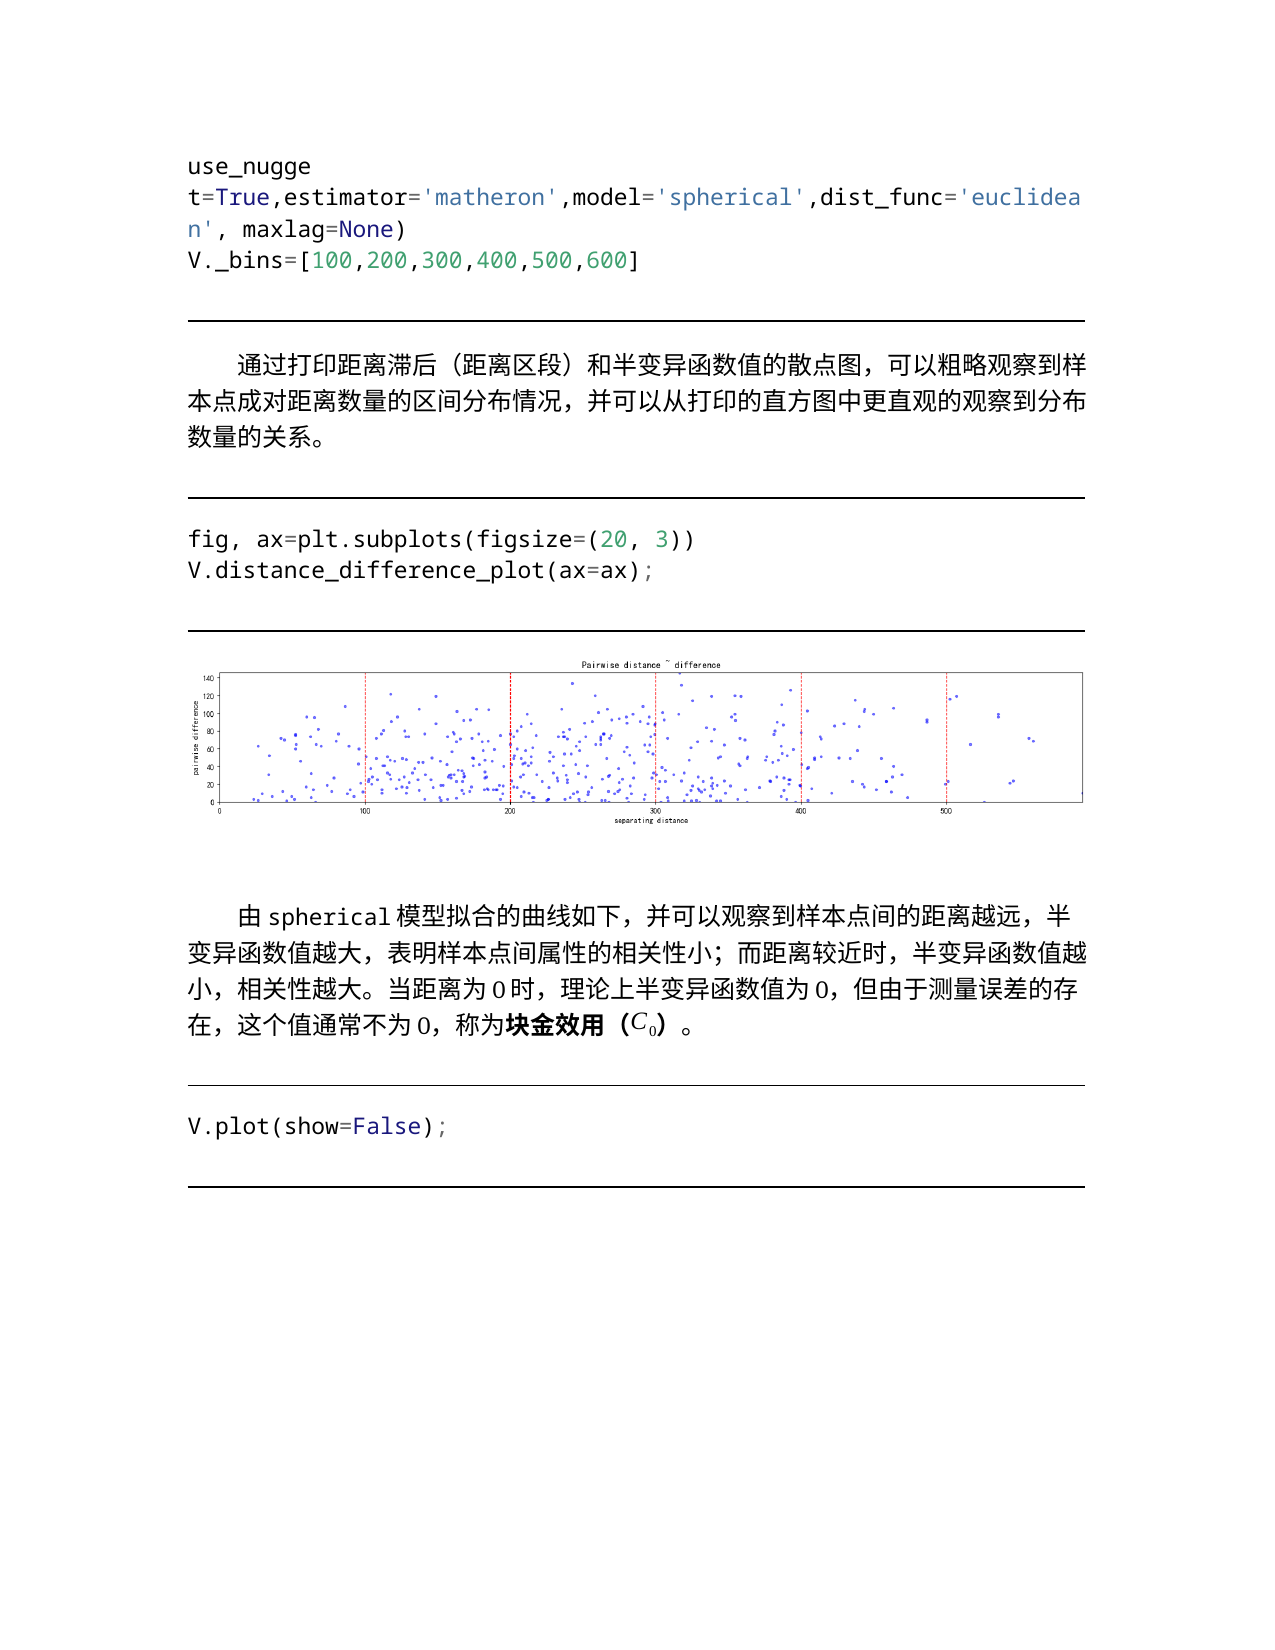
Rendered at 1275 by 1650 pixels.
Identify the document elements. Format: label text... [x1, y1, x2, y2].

text 由spherical模型拟合的曲线如下，并可以观察到样本点间的距离越远，半变异函数值越大，表明样本点间属性的相关性小；而距离较近时，半变异函数值越小，相关性越大。当距离为0时，理论上半变异函数值为0，但由于测量误差的存在，这个值通常不为0，称为块金效用（）。 [187, 897, 1087, 1042]
picture [187, 655, 1088, 829]
text V.plot(show=False); [187, 1110, 1087, 1141]
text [187, 150, 1087, 275]
text fig, ax=plt.subplots(figsize=(20, 3)) V.distance_difference_plot(ax=ax); [187, 522, 1087, 585]
text 通过打印距离滞后（距离区段）和半变异函数值的散点图，可以粗略观察到样本点成对距离数量的区间分布情况，并可以从打印的直方图中更直观的观察到分布数量的关系。 [187, 345, 1087, 454]
